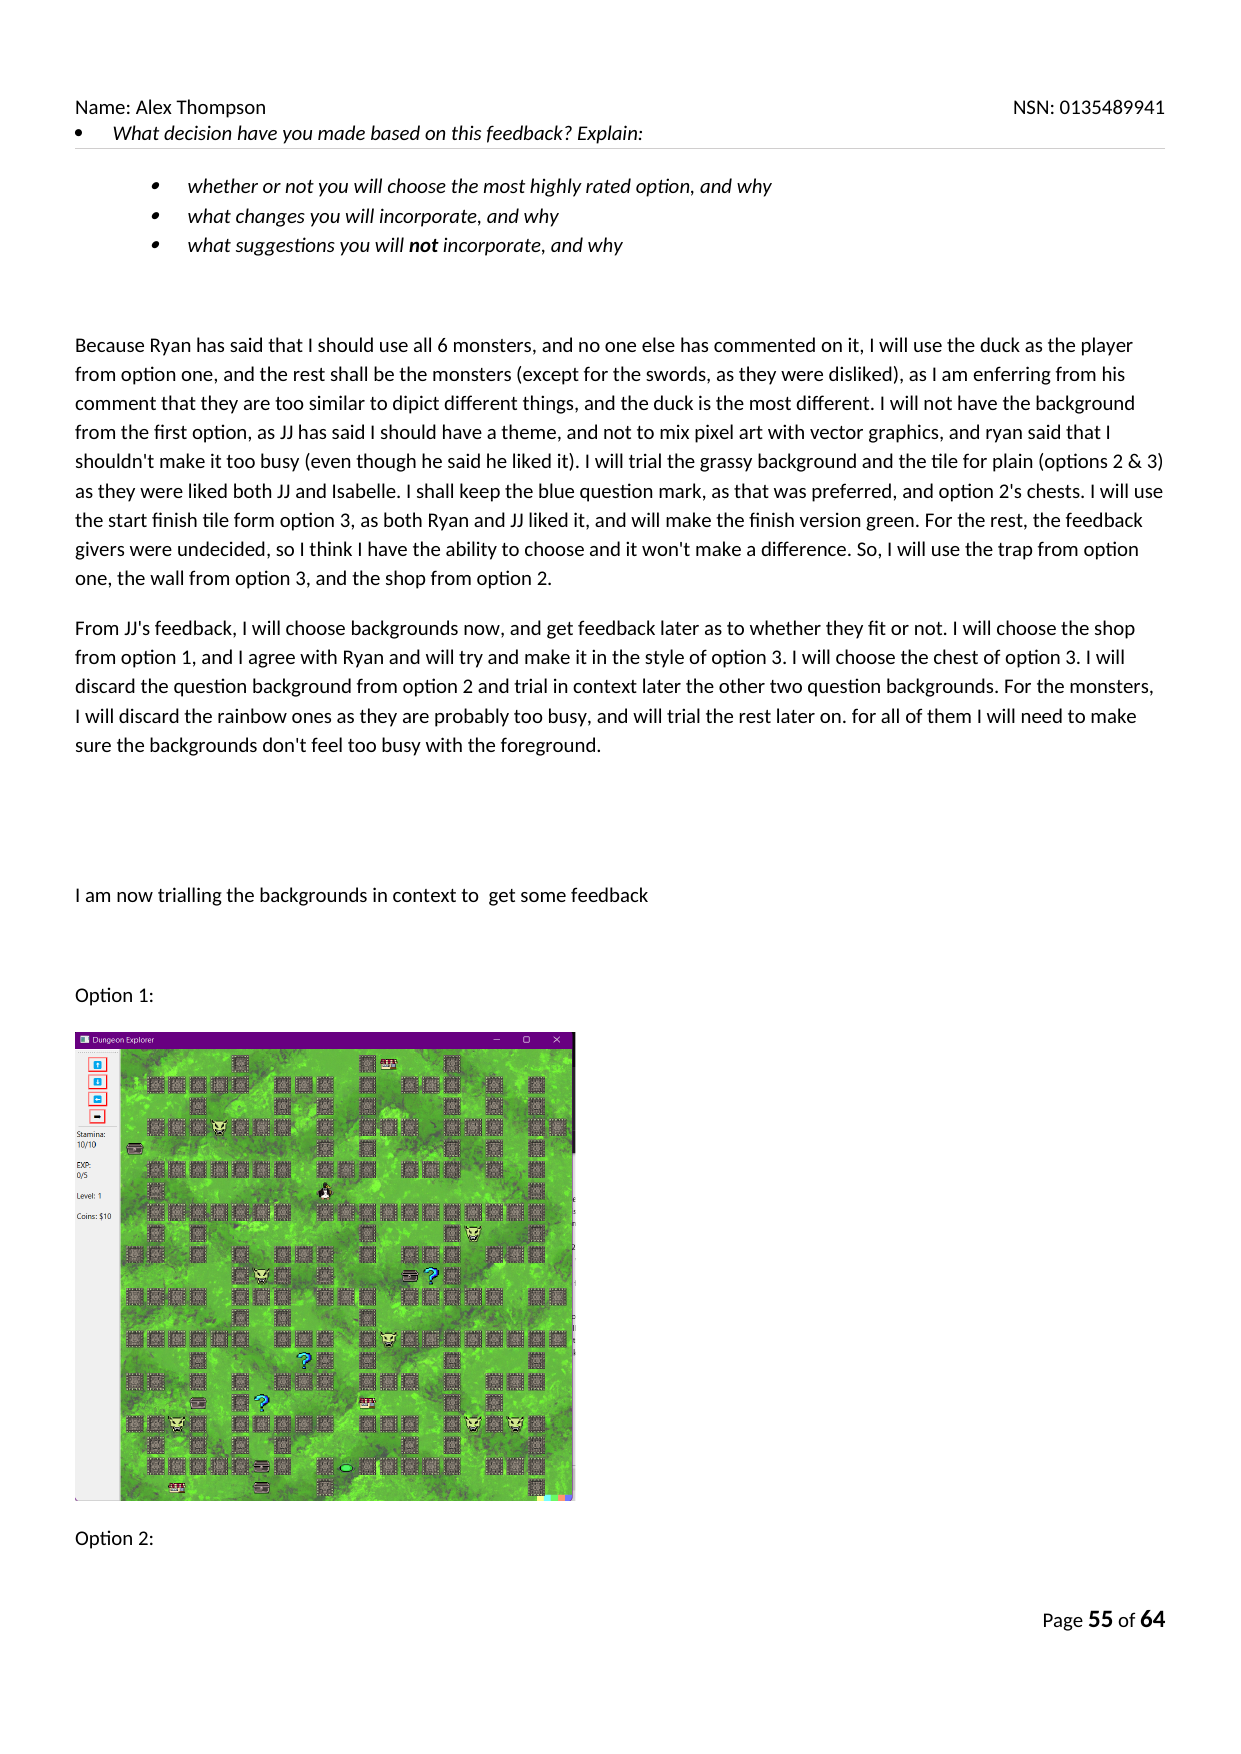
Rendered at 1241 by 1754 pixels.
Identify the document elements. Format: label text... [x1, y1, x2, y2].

text Because Ryan has said that I should use all 6 monsters, and no one else has commented on it, I will use the duck as the player from option one, and the rest shall be the monsters (except for the swords, as they were disliked), as I am enferring from his comment that they are too similar to dipict different things, and the duck is the most different. I will not have the background from the first option, as JJ has said I should have a theme, and not to mix pixel art with vector graphics, and ryan said that I shouldn't make it too busy (even though he said he liked it). I will trial the grassy background and the tile for plain (options 2 & 3) as they were liked both JJ and Isabelle. I shall keep the blue question mark, as that was preferred, and option 2's chests. I will use the start finish tile form option 3, as both Ryan and JJ liked it, and will make the finish version green. For the rest, the feedback givers were undecided, so I think I have the ability to choose and it won't make a difference. So, I will use the trap from option one, the wall from option 3, and the shop from option 2. [75, 332, 1165, 591]
text From JJ's feedback, I will choose backgrounds now, and get feedback later as to whether they fit or not. I will choose the shop from option 1, and I agree with Ryan and will try and make it in the style of option 3. I will choose the chest of option 3. I will discard the question background from option 2 and trial in context later the other two question backgrounds. For the monsters, I will discard the rainbow ones as they are probably too busy, and will trial the rest later on. for all of them I will need to make sure the backgrounds don't feel too busy with the foreground. [75, 615, 1165, 757]
picture [75, 1032, 576, 1501]
list what changes you will incorporate, and why [150, 203, 1165, 228]
text Option 2: [75, 1525, 1165, 1551]
list what suggestions you will not incorporate, and why [150, 232, 1165, 257]
text Option 1: [75, 982, 1165, 1007]
text What decision have you made based on this feedback? Explain: [75, 120, 1165, 148]
list whether or not you will choose the most highly rated option, and why [150, 174, 1165, 199]
text I am now trialling the backgrounds in context to get some feedback [75, 882, 1165, 907]
